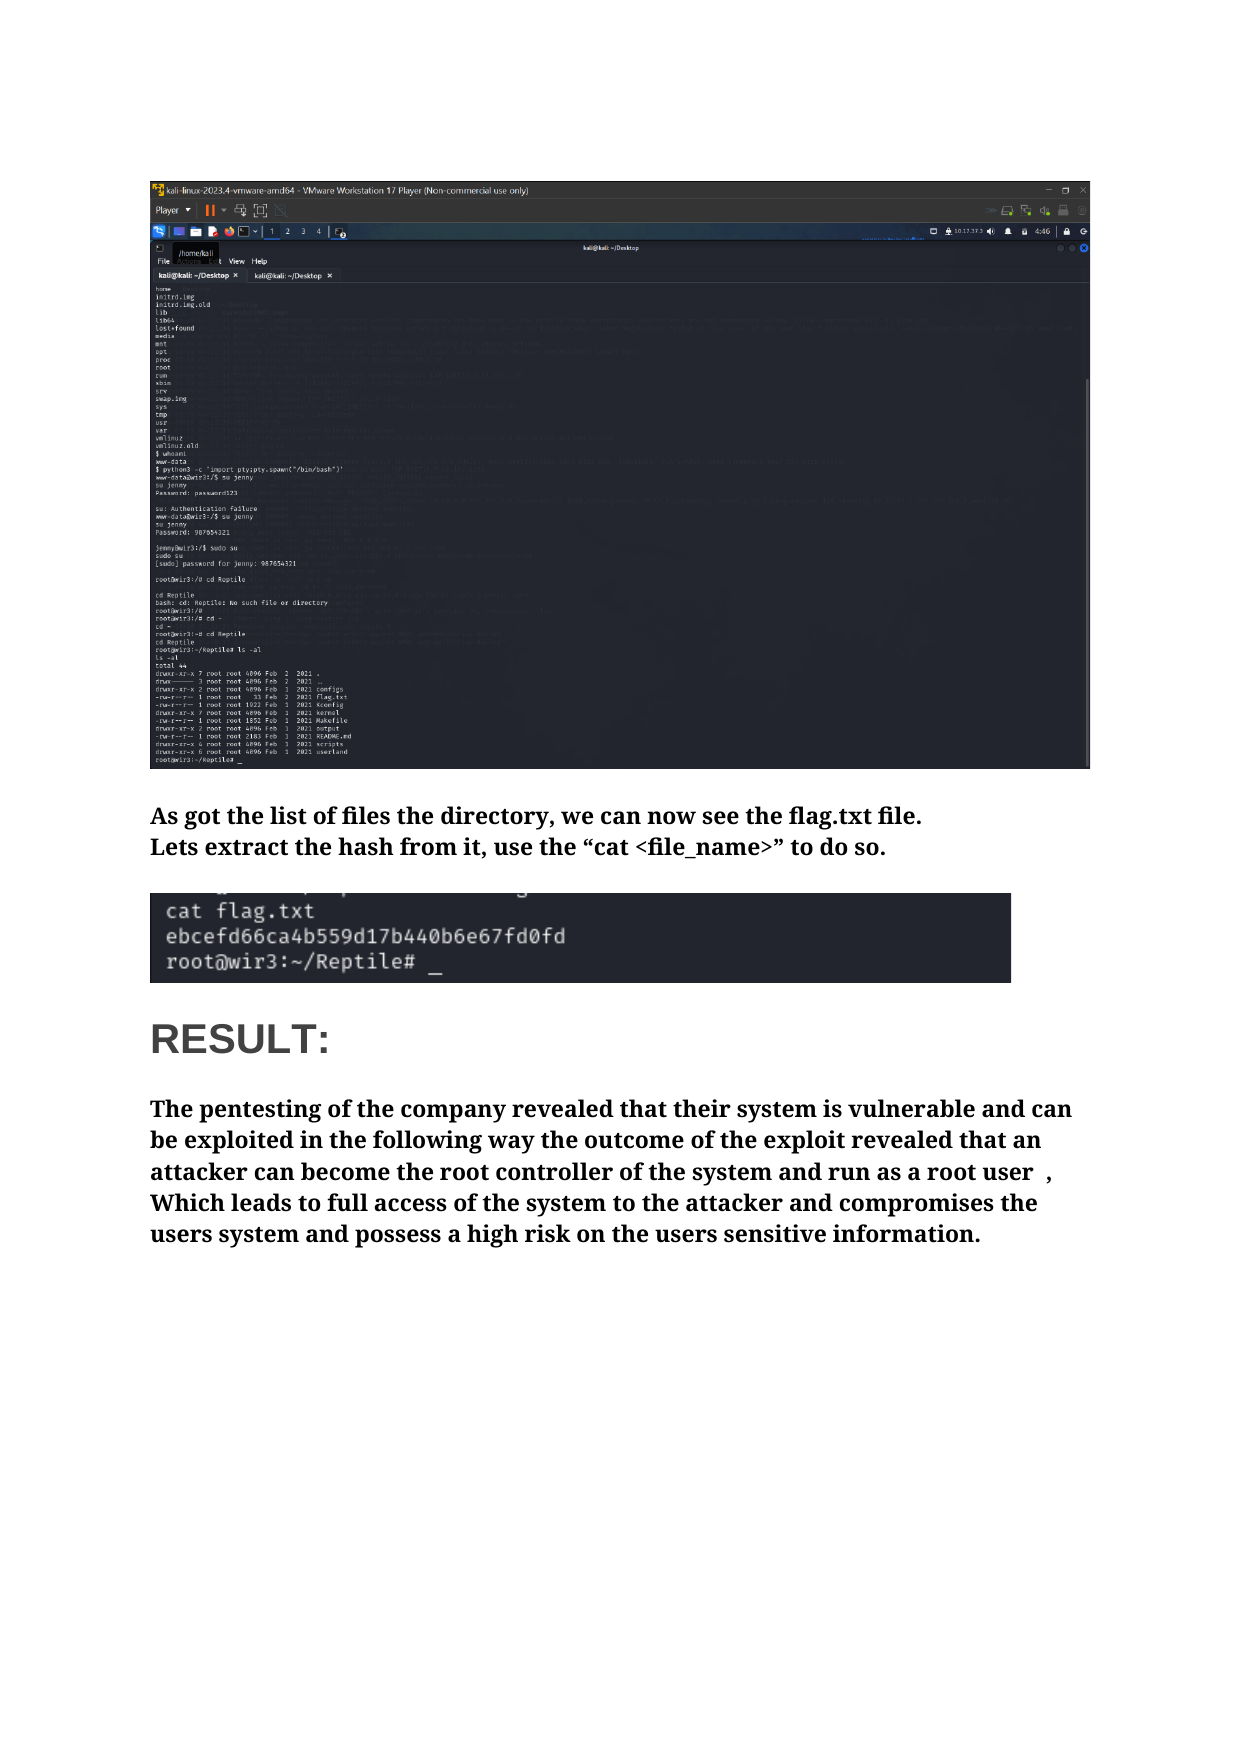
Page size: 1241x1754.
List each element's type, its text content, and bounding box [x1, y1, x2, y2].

text Which leads to full access of the system to the attacker and compromises the users system and possess a high risk on the users sensitive information. [150, 1187, 1090, 1249]
text RESULT: [150, 1014, 1090, 1062]
text Lets extract the hash from it, use the “cat <file_name>” to do so. [150, 831, 1090, 862]
picture [150, 893, 1012, 983]
text The pentesting of the company revealed that their system is vulnerable and can be exploited in the following way the outcome of the exploit revealed that an attacker can become the root controller of the system and run as a root user , [150, 1093, 1090, 1187]
text As got the list of files the directory, we can now see the flag.txt file. [150, 800, 1090, 831]
picture [150, 181, 1091, 769]
